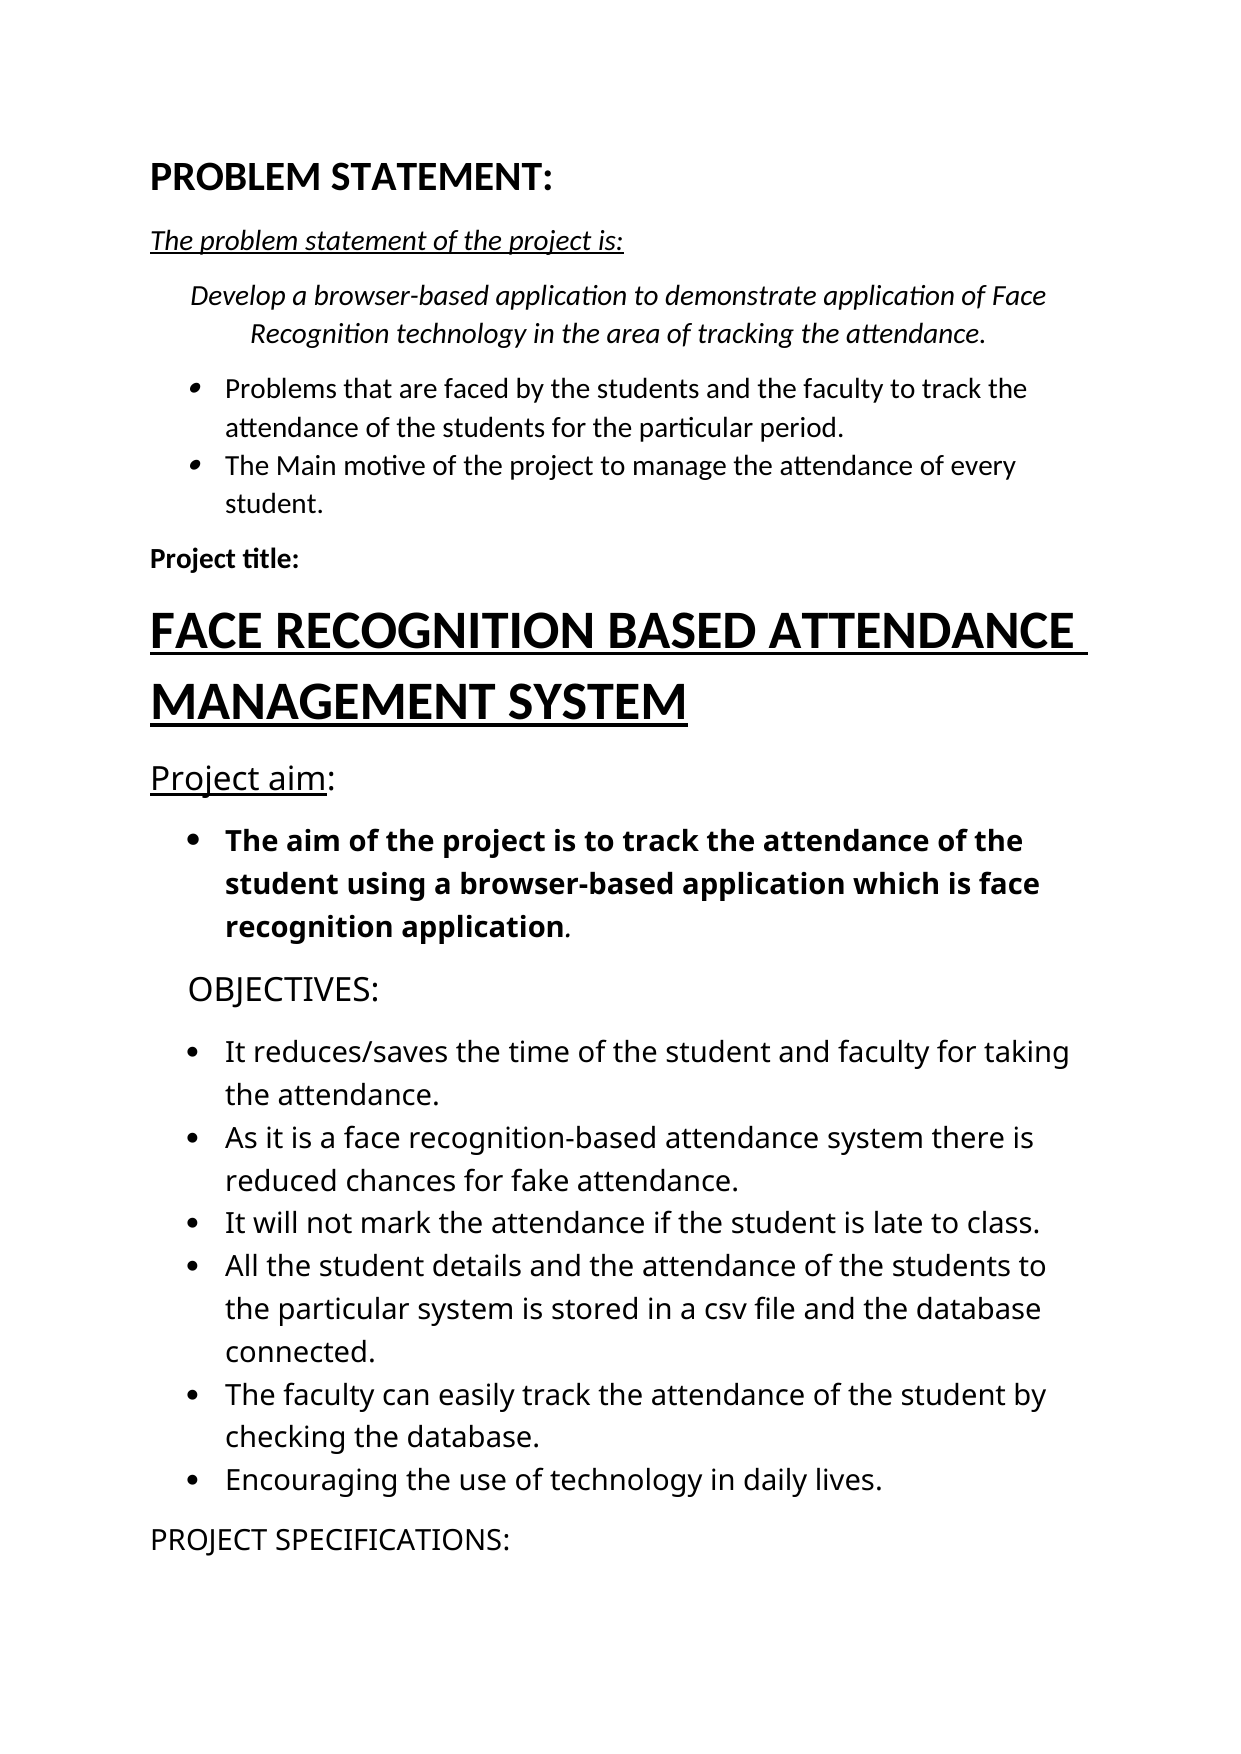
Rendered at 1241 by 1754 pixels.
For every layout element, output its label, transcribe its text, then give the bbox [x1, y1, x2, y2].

list The Main motive of the project to manage the attendance of every student. [187, 447, 1090, 521]
list Problems that are faced by the students and the faculty to track the attendance of the students for the particular period. [187, 370, 1090, 444]
list It reduces/saves the time of the student and faculty for taking the attendance. [187, 1031, 1090, 1114]
list The aim of the project is to track the attendance of the student using a browser-based application which is face recognition application. [187, 821, 1090, 946]
list It will not mark the attendance if the student is late to class. [187, 1203, 1090, 1242]
text Project title: [150, 541, 1090, 576]
text PROJECT SPECIFICATIONS: [150, 1519, 1090, 1559]
text Develop a browser-based application to demonstrate application of Face Recognition technology in the area of tracking the attendance. [150, 277, 1090, 351]
list All the student details and the attendance of the students to the particular system is stored in a csv file and the database connected. [187, 1246, 1090, 1371]
text Project aim: [150, 755, 1090, 801]
text The problem statement of the project is: [150, 222, 1090, 257]
list As it is a face recognition-based attendance system there is reduced chances for fake attendance. [187, 1117, 1090, 1199]
text FACE RECOGNITION BASED ATTENDANCE MANAGEMENT SYSTEM [150, 596, 1090, 733]
text OBJECTIVES: [187, 966, 1090, 1011]
list Encouraging the use of technology in daily lives. [187, 1459, 1090, 1499]
text PROBLEM STATEMENT: [150, 150, 1090, 201]
list The faculty can easily track the attendance of the student by checking the database. [187, 1374, 1090, 1456]
